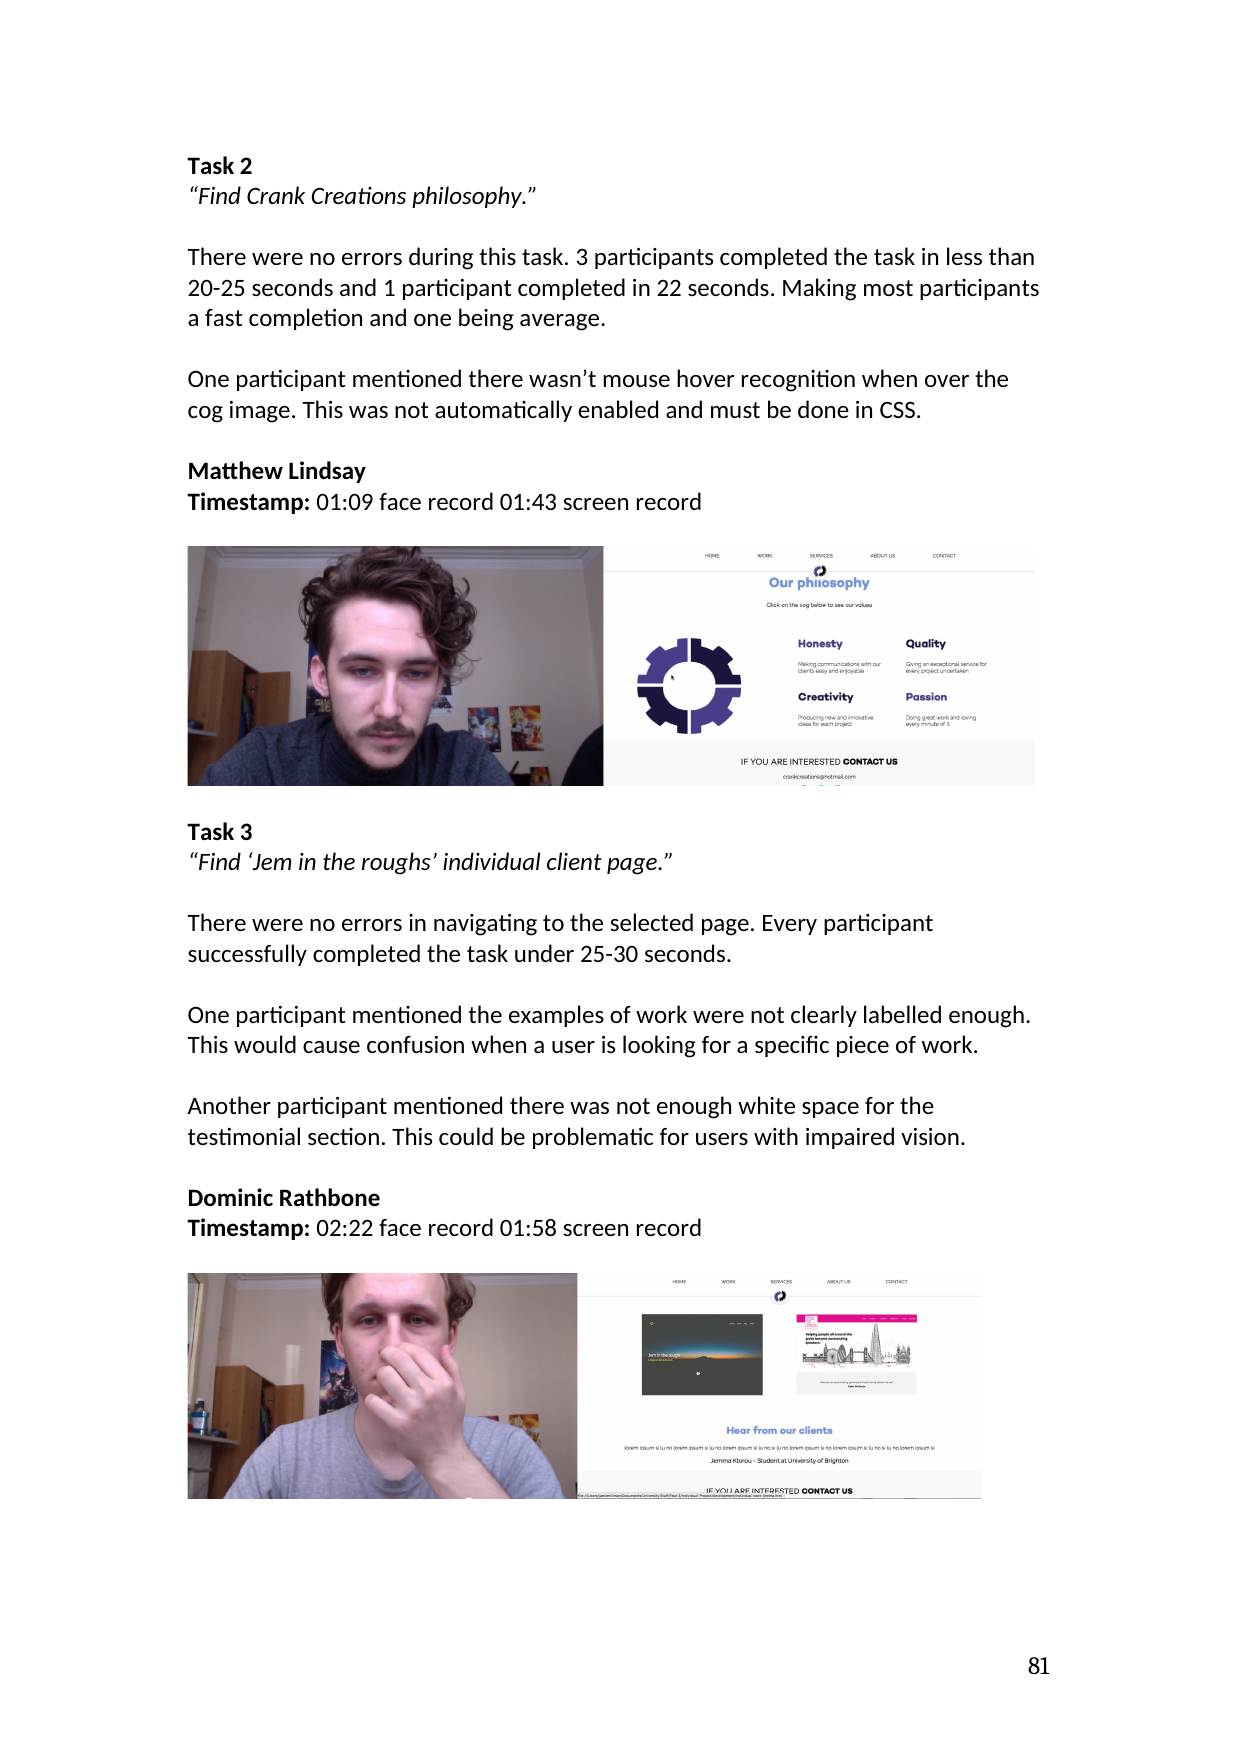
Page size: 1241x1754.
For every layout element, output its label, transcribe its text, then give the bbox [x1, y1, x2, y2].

text There were no errors in navigating to the selected page. Every participant successfully completed the task under 25-30 seconds. [187, 907, 1049, 968]
text One participant mentioned there wasn’t mouse hover recognition when over the cog image. This was not automatically enabled and must be done in CSS. [187, 364, 1049, 425]
text Timestamp: 02:22 face record 01:58 screen record [187, 1212, 1049, 1243]
text Dominic Rathbone [187, 1182, 1049, 1212]
text Timestamp: 01:09 face record 01:43 screen record [187, 486, 1049, 516]
text “Find ‘Jem in the roughs’ individual client page.” [187, 846, 1049, 877]
text Another participant mentioned there was not enough white space for the testimonial section. This could be problematic for users with impaired vision. [187, 1090, 1049, 1151]
text One participant mentioned the examples of work were not clearly labelled enough. This would cause confusion when a user is looking for a specific piece of work. [187, 999, 1049, 1060]
picture [187, 1273, 982, 1499]
picture [187, 546, 1036, 786]
text Task 3 [187, 816, 1049, 846]
text There were no errors during this task. 3 participants completed the task in less than 20-25 seconds and 1 participant completed in 22 seconds. Making most participants a fast completion and one being average. [187, 242, 1049, 333]
text “Find Crank Creations philosophy.” [187, 181, 1049, 211]
text Matthew Lindsay [187, 455, 1049, 486]
text Task 2 [187, 150, 1049, 181]
